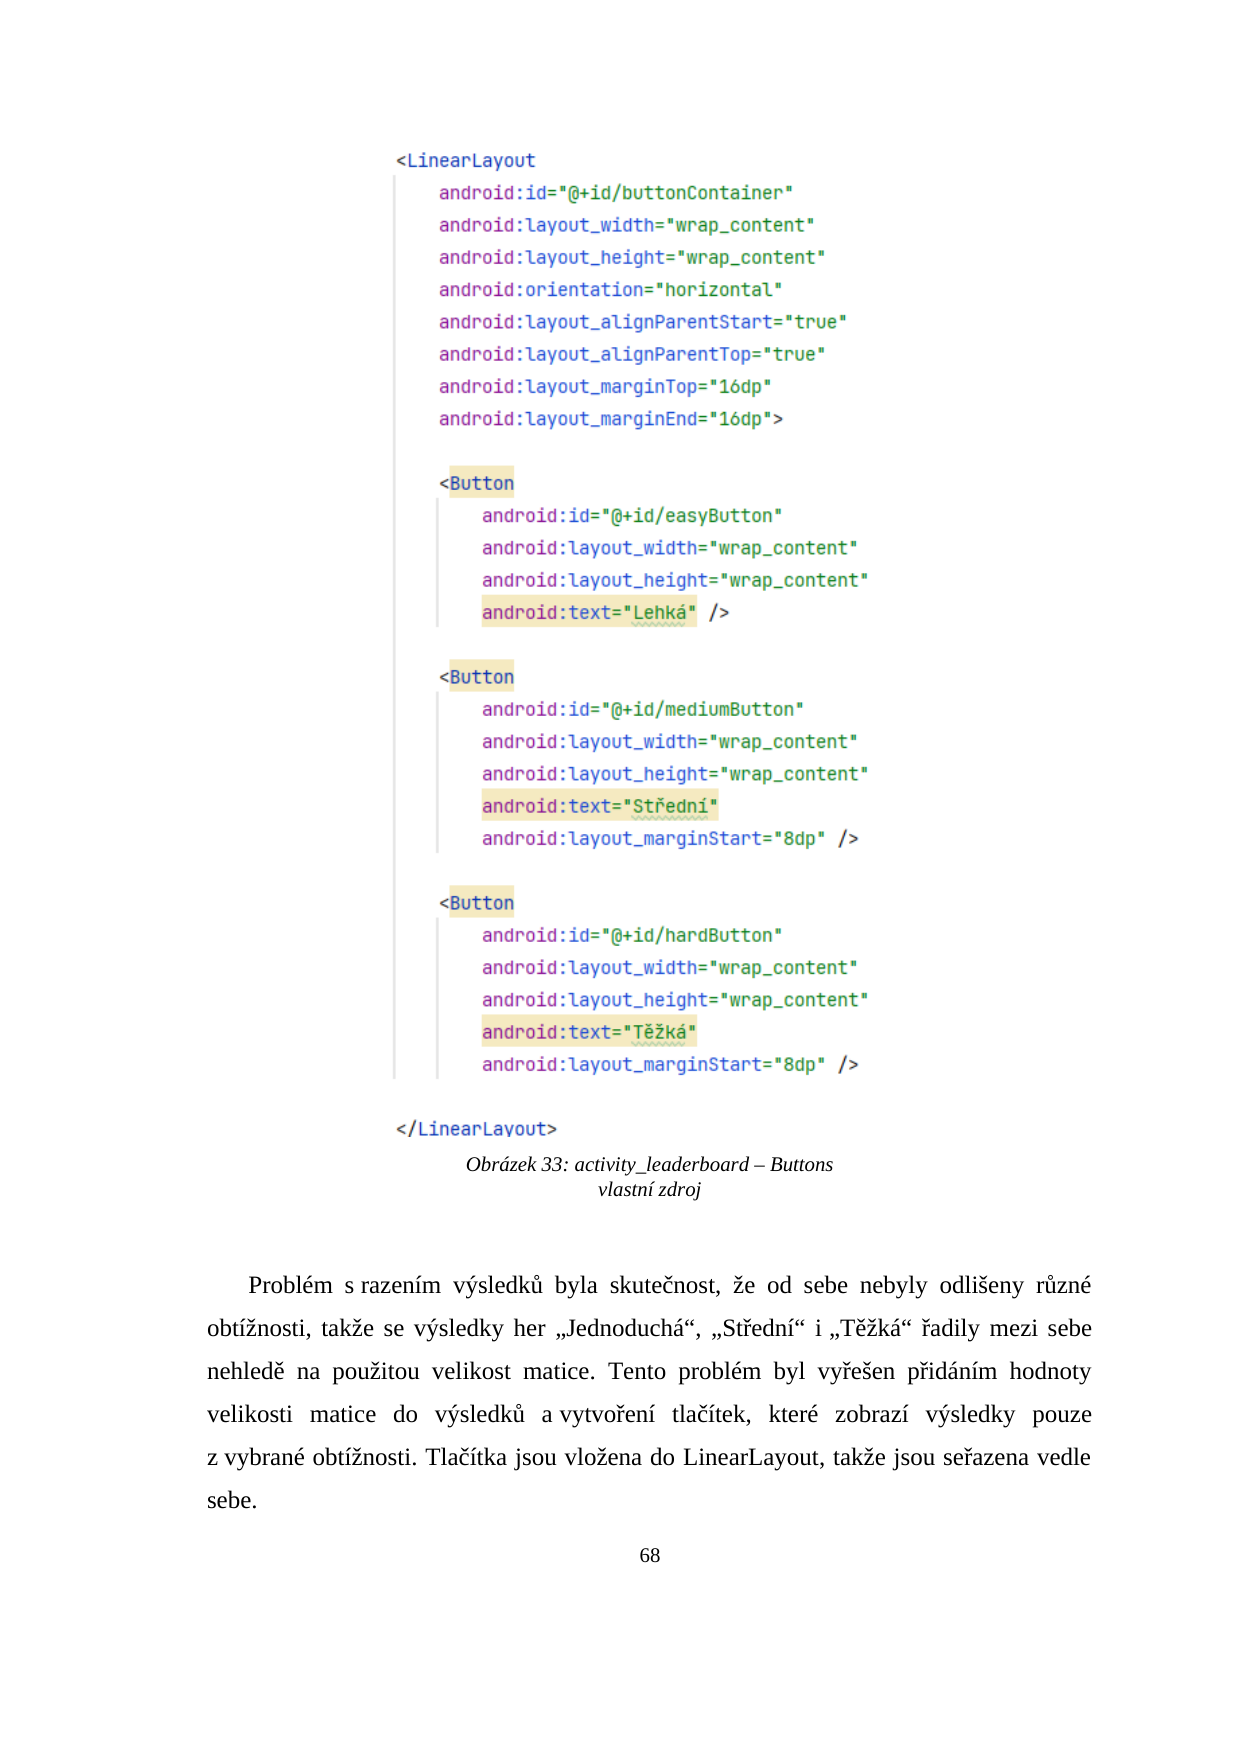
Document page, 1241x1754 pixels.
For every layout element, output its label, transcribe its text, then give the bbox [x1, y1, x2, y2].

text vlastní zdroj [207, 1176, 1092, 1201]
text Obrázek 33: activity_leaderboard – Buttons [207, 1152, 1092, 1176]
picture [381, 147, 918, 1137]
text Problém s razením výsledků byla skutečnost, že od sebe nebyly odlišeny různé obtížnosti, takže se výsledky her „Jednoduchá“, „Střední“ i „Těžká“ řadily mezi sebe nehledě na použitou velikost matice. Tento problém byl vyřešen přidáním hodnoty velikosti matice do výsledků a vytvoření tlačítek, které zobrazí výsledky pouze z vybrané obtížnosti. Tlačítka jsou vložena do LinearLayout, takže jsou seřazena vedle sebe. [207, 1270, 1092, 1514]
